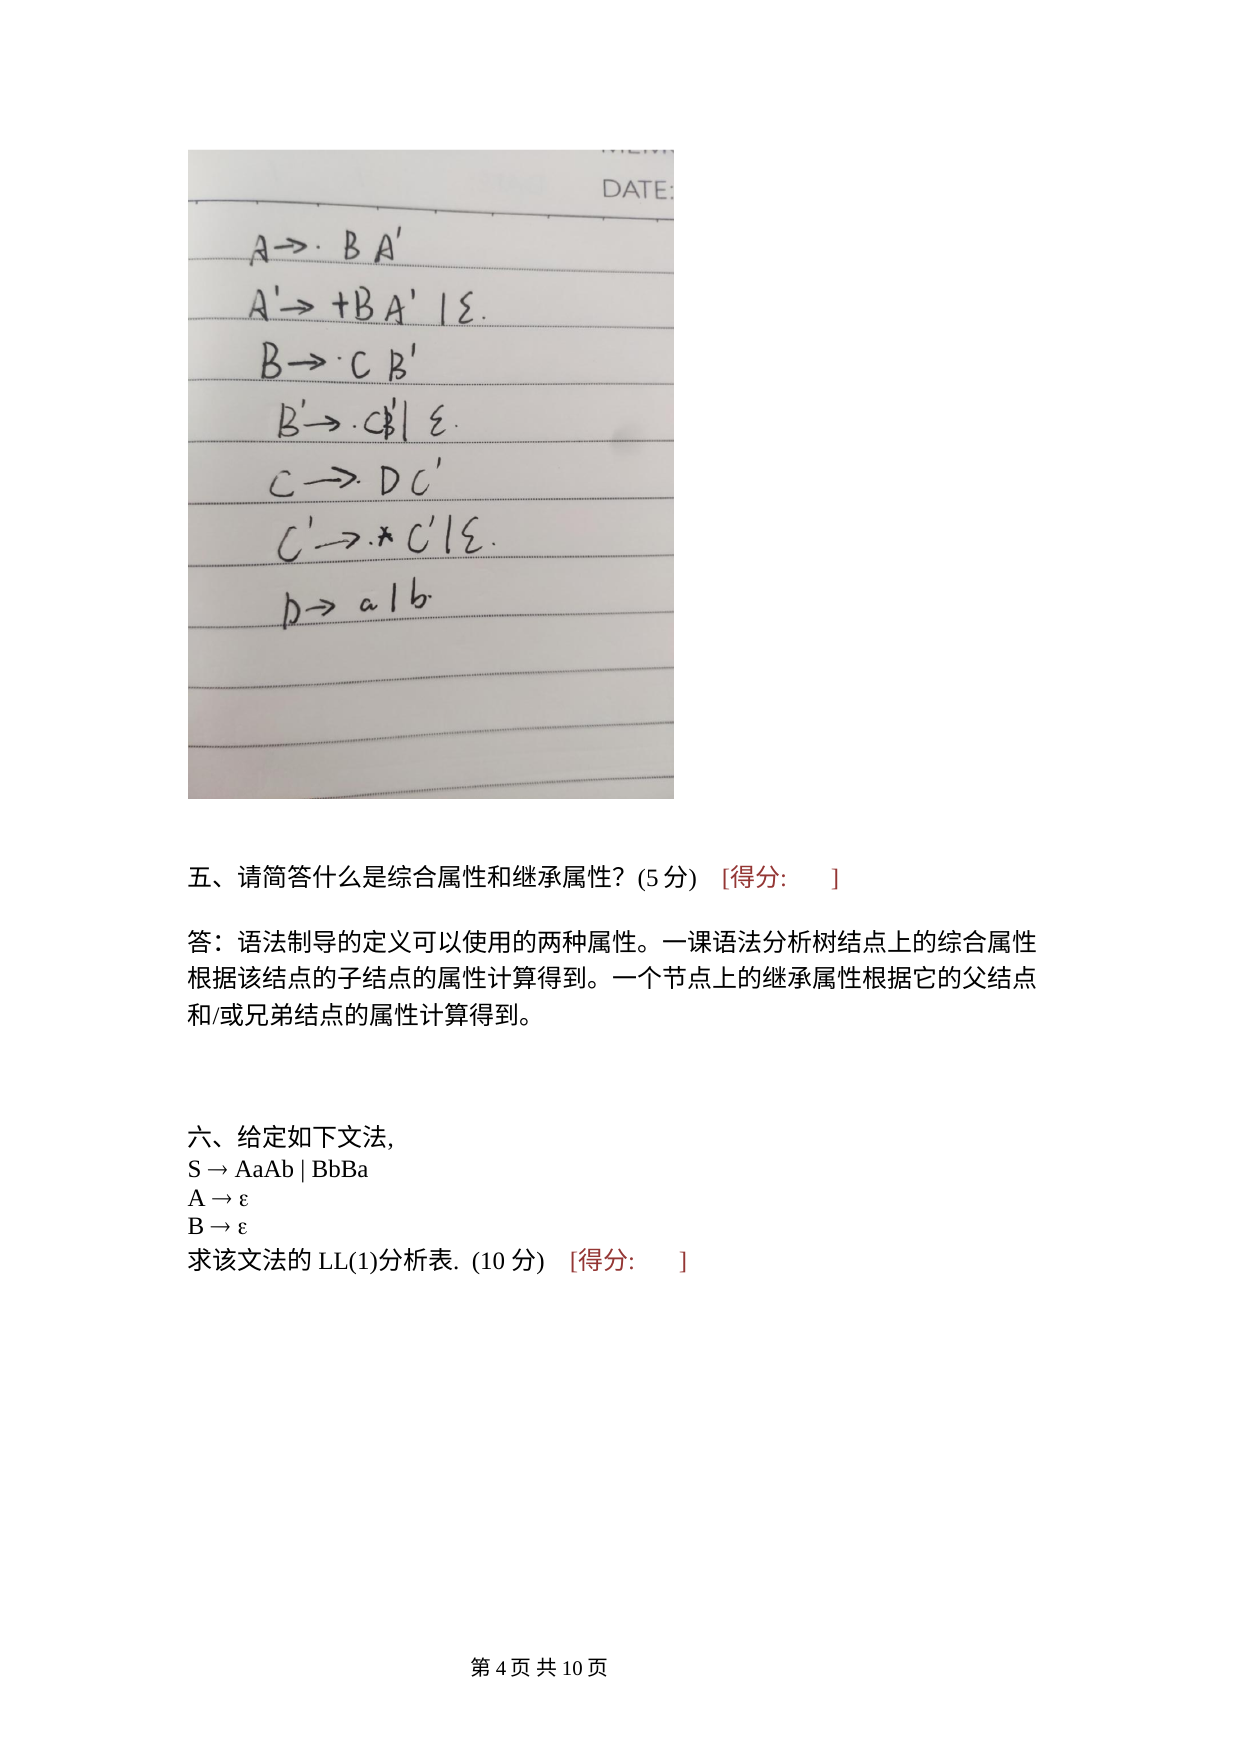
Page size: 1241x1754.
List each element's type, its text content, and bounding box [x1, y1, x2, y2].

text 求该文法的 LL(1)分析表. (10 分) [得分: ] [187, 1240, 1053, 1276]
text S AaAb | BbBa [187, 1154, 1053, 1183]
text 五、请简答什么是综合属性和继承属性？(5分) [得分: ] [187, 858, 1053, 894]
text B [187, 1211, 1053, 1240]
text 答：语法制导的定义可以使用的两种属性。一课语法分析树结点上的综合属性根据该结点的子结点的属性计算得到。一个节点上的继承属性根据它的父结点和/或兄弟结点的属性计算得到。 [187, 923, 1053, 1031]
text A [187, 1183, 1053, 1211]
text 六、给定如下文法, [187, 1118, 1053, 1154]
picture [188, 150, 674, 798]
